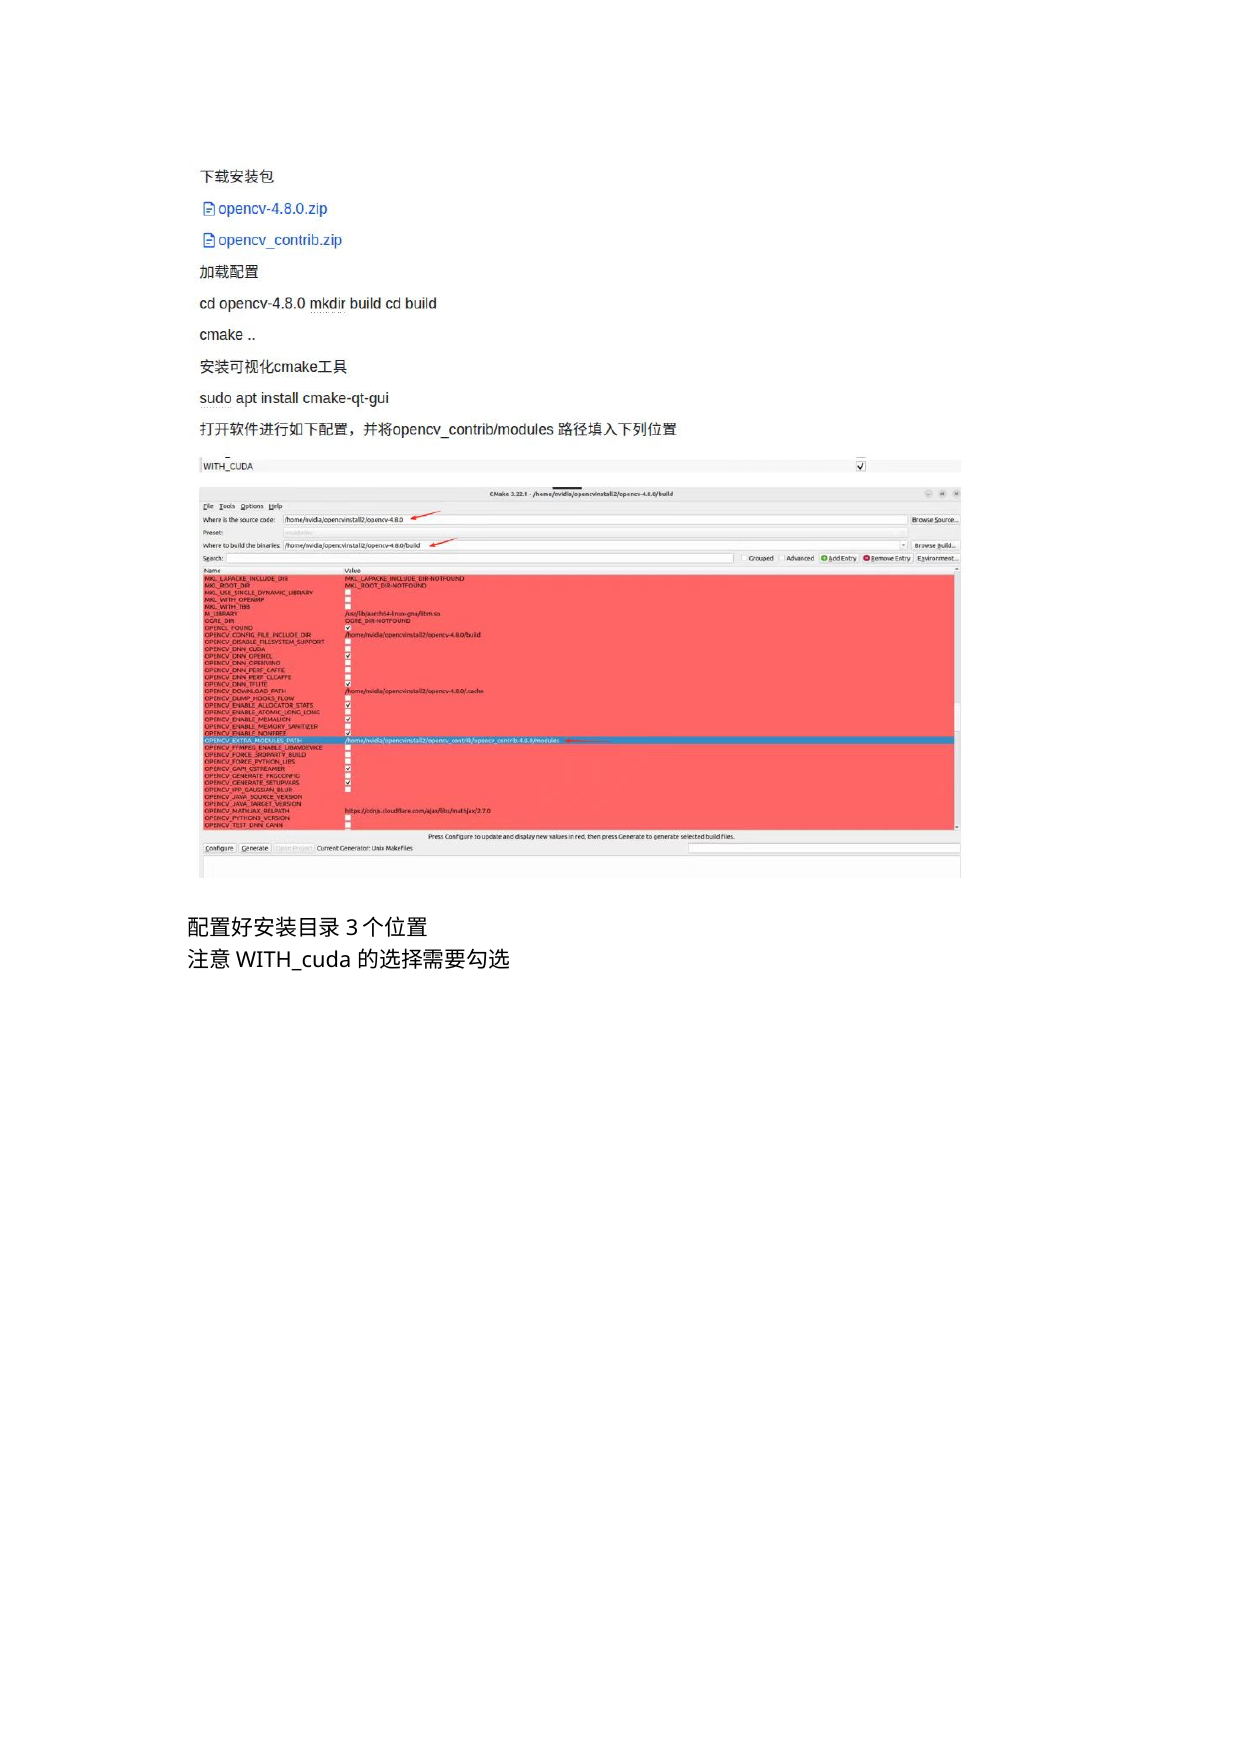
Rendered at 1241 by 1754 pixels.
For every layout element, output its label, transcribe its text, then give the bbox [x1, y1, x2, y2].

text 配置好安装目录 3个位置 [187, 909, 1053, 942]
text 注意WITH_cuda 的选择需要勾选 [187, 942, 1053, 974]
picture [187, 162, 1053, 878]
